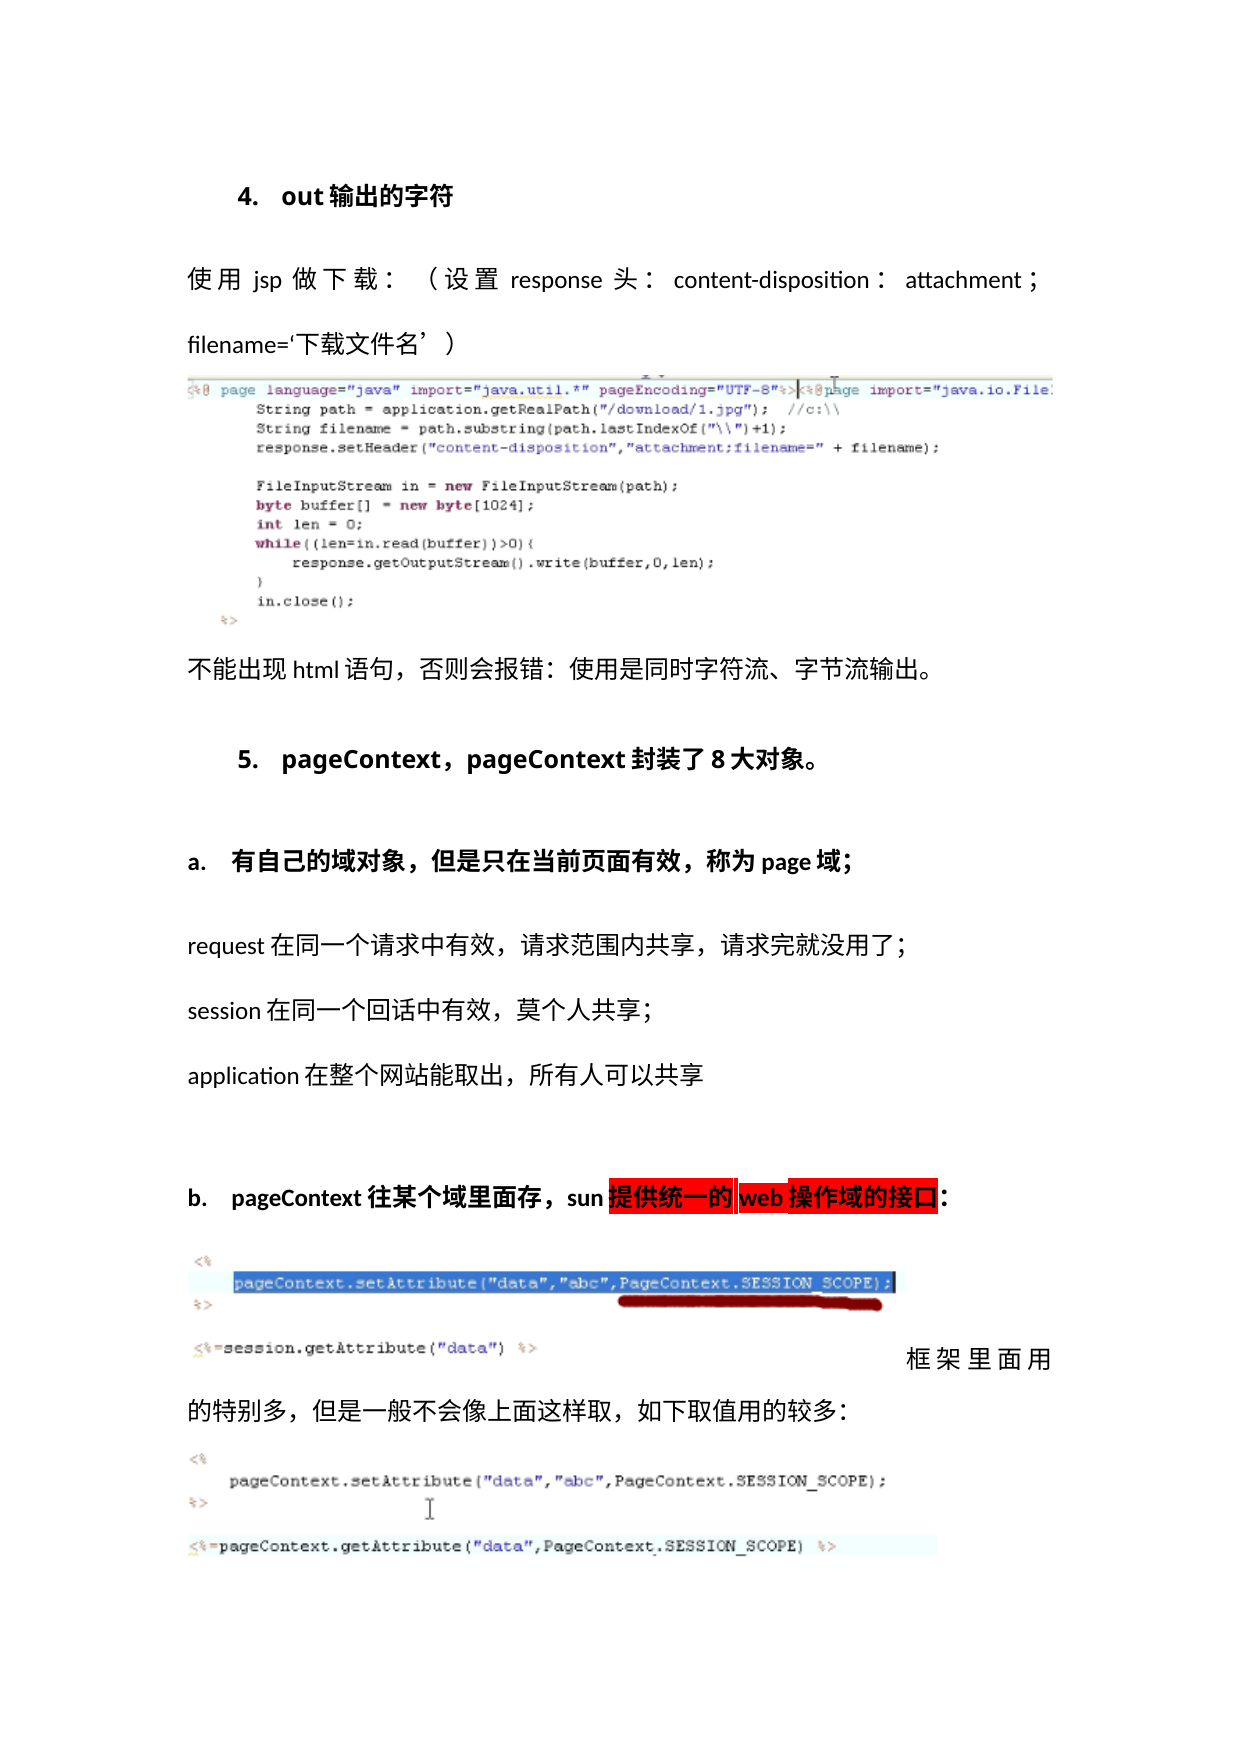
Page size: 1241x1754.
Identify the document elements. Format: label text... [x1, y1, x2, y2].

text request在同一个请求中有效，请求范围内共享，请求完就没用了； [187, 911, 1053, 976]
text 不能出现html语句，否则会报错：使用是同时字符流、字节流输出。 [187, 636, 1053, 701]
picture [187, 1442, 938, 1572]
subtitle pageContext往某个域里面存，sun提供统一的web操作域的接口： [187, 1163, 1053, 1228]
text 使用jsp做下载：（设置response头：content-disposition：attachment；filename=‘下载文件名’） [187, 246, 1053, 375]
subtitle out输出的字符 [237, 162, 1053, 227]
picture [187, 1248, 907, 1369]
text session在同一个回话中有效，莫个人共享； [187, 976, 1053, 1041]
subtitle 有自己的域对象，但是只在当前页面有效，称为page域； [187, 827, 1053, 892]
subtitle pageContext，pageContext封装了8大对象。 [237, 726, 1053, 791]
picture [187, 375, 1053, 630]
text application在整个网站能取出，所有人可以共享 [187, 1041, 1053, 1106]
